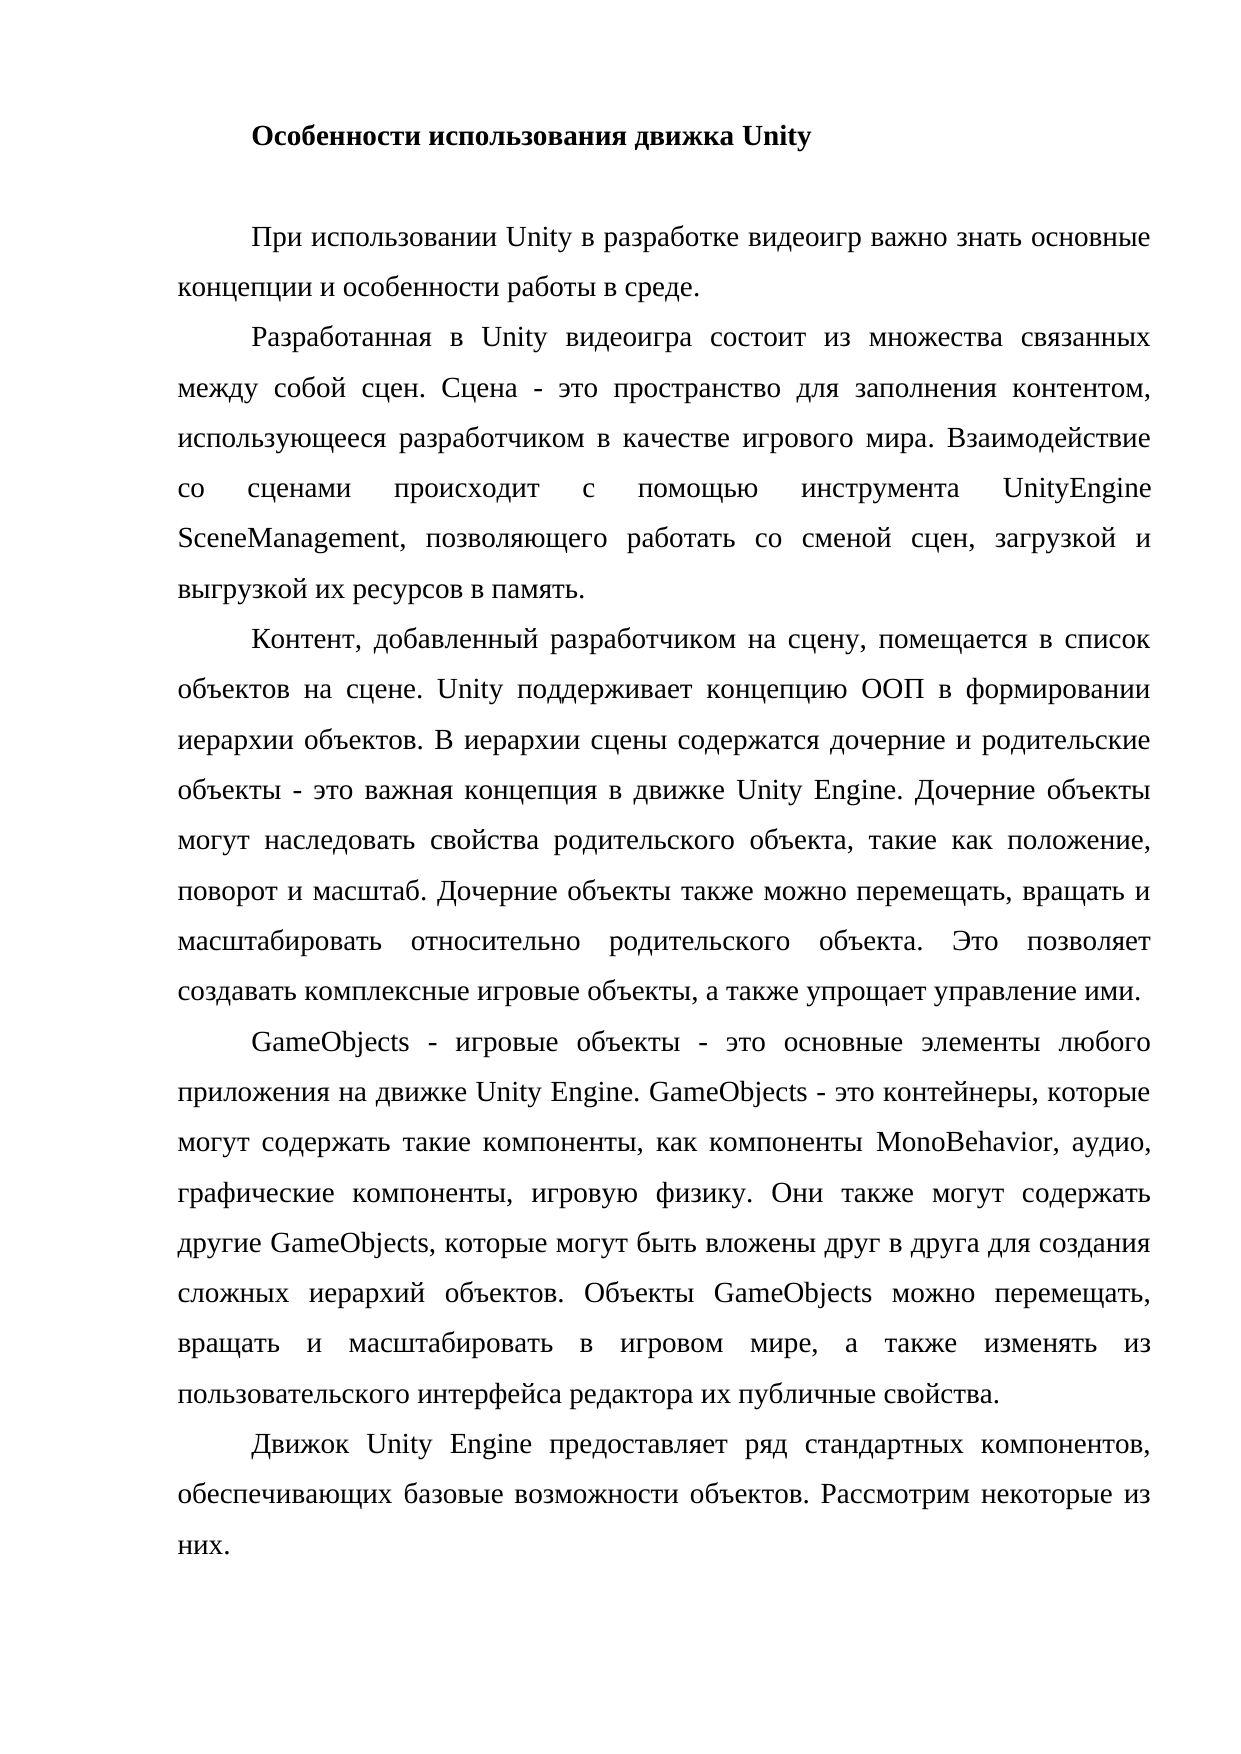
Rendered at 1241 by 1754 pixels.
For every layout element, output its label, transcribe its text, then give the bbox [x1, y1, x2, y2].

text Движок Unity Engine предоставляет ряд стандартных компонентов, обеспечивающих базовые возможности объектов. Рассмотрим некоторые из них. [177, 1426, 1152, 1560]
text GameObjects - игровые объекты - это основные элементы любого приложения на движке Unity Engine. GameObjects - это контейнеры, которые могут содержать такие компоненты, как компоненты MonoBehavior, аудио, графические компоненты, игровую физику. Они также могут содержать другие GameObjects, которые могут быть вложены друг в друга для создания сложных иерархий объектов. Объекты GameObjects можно перемещать, вращать и масштабировать в игровом мире, а также изменять из пользовательского интерфейса редактора их публичные свойства. [177, 1024, 1152, 1409]
subtitle Особенности использования движка Unity [177, 118, 1152, 152]
text Контент, добавленный разработчиком на сцену, помещается в список объектов на сцене. Unity поддерживает концепцию ООП в формировании иерархии объектов. В иерархии сцены содержатся дочерние и родительские объекты - это важная концепция в движке Unity Engine. Дочерние объекты могут наследовать свойства родительского объекта, такие как положение, поворот и масштаб. Дочерние объекты также можно перемещать, вращать и масштабировать относительно родительского объекта. Это позволяет создавать комплексные игровые объекты, а также упрощает управление ими. [177, 621, 1152, 1007]
text Разработанная в Unity видеоигра состоит из множества связанных между собой сцен. Сцена - это пространство для заполнения контентом, использующееся разработчиком в качестве игрового мира. Взаимодействие со сценами происходит с помощью инструмента UnityEngine SceneManagement, позволяющего работать со сменой сцен, загрузкой и выгрузкой их ресурсов в память. [177, 319, 1152, 604]
text При использовании Unity в разработке видеоигр важно знать основные концепции и особенности работы в среде. [177, 219, 1152, 303]
